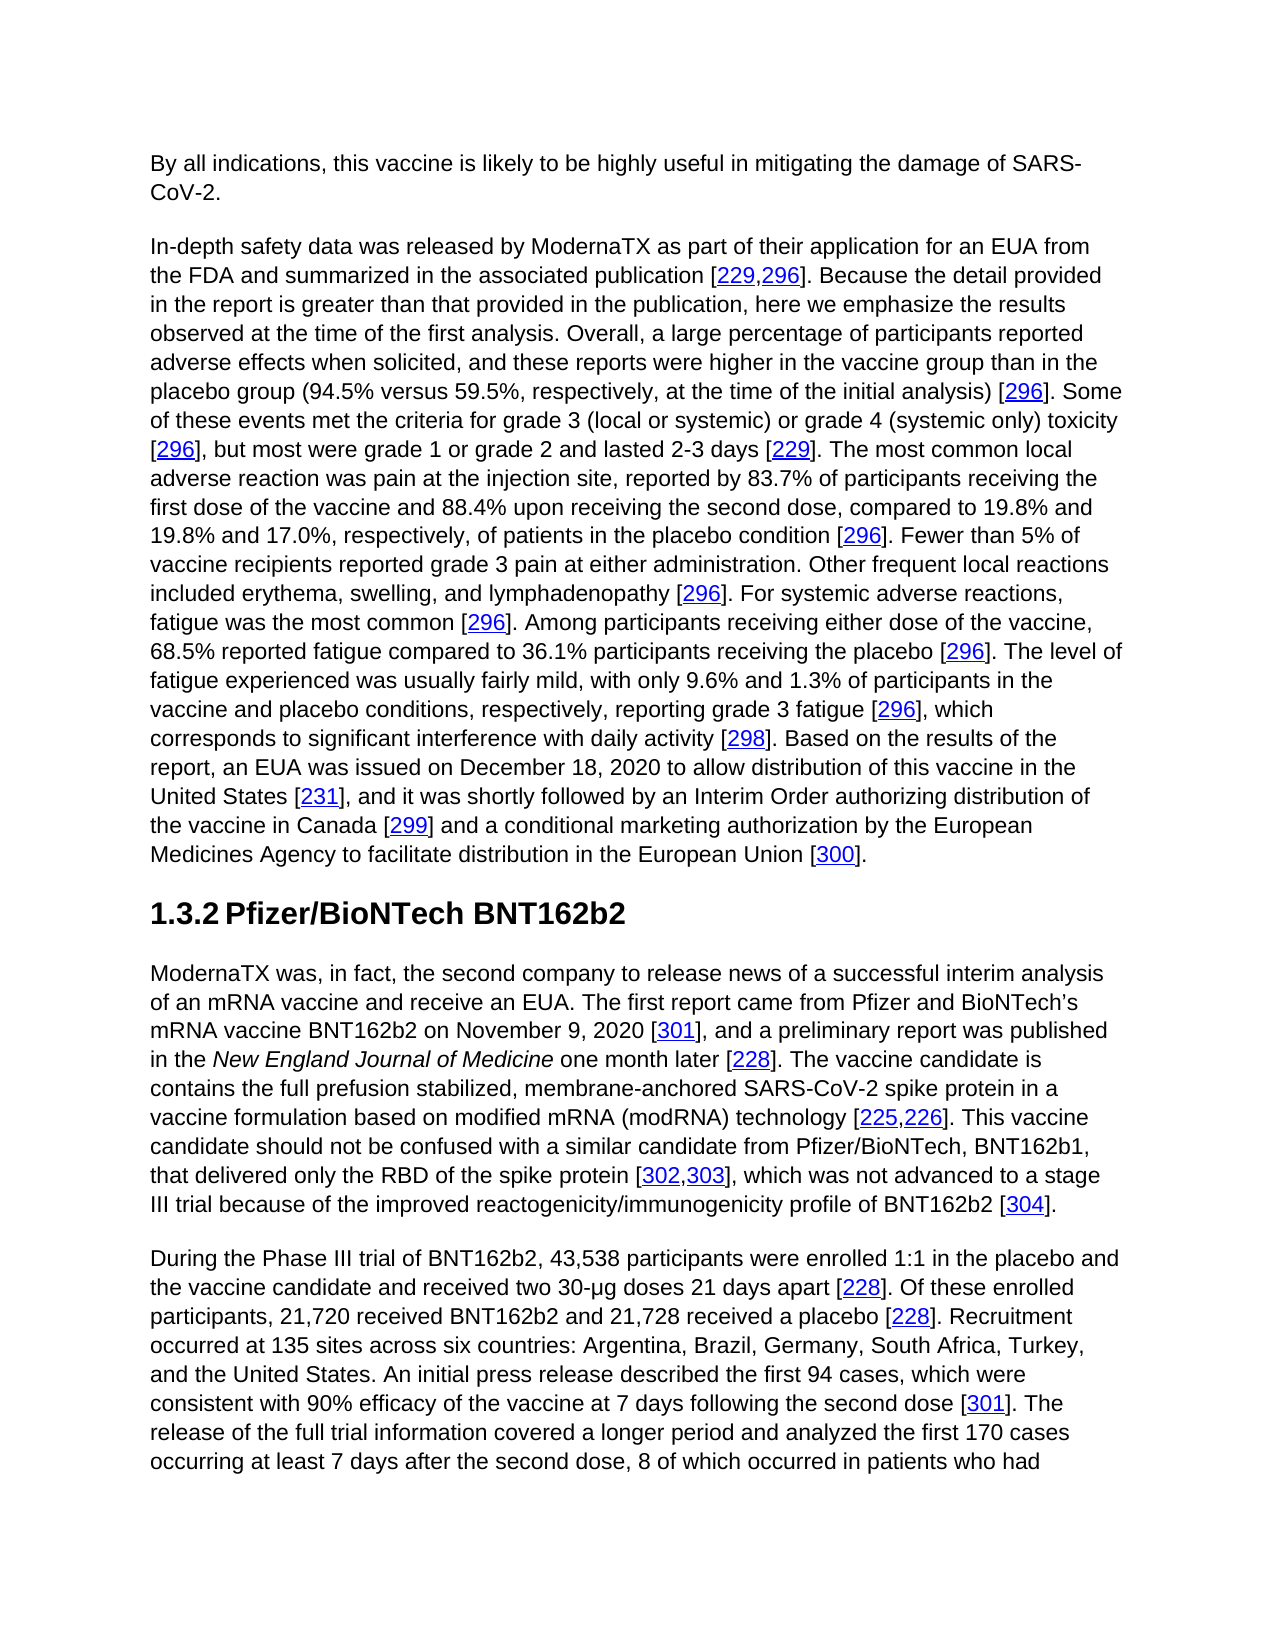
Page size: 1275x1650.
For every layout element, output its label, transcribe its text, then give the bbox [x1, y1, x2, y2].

subtitle 1.3.2 Pfizer/BioNTech BNT162b2 [150, 895, 1125, 931]
text ModernaTX was, in fact, the second company to release news of a successful interim analysis of an mRNA vaccine and receive an EUA. The first report came from Pfizer and BioNTech’s mRNA vaccine BNT162b2 on November 9, 2020 [301], and a preliminary report was published in the New England Journal of Medicine one month later [228]. The vaccine candidate is contains the full prefusion stabilized, membrane-anchored SARS-CoV-2 spike protein in a vaccine formulation based on modified mRNA (modRNA) technology [225,226]. This vaccine candidate should not be confused with a similar candidate from Pfizer/BioNTech, BNT162b1, that delivered only the RBD of the spike protein [302,303], which was not advanced to a stage III trial because of the improved reactogenicity/immunogenicity profile of BNT162b2 [304]. [150, 959, 1125, 1217]
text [150, 150, 1125, 205]
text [150, 1245, 1125, 1474]
text In-depth safety data was released by ModernaTX as part of their application for an EUA from the FDA and summarized in the associated publication [229,296]. Because the detail provided in the report is greater than that provided in the publication, here we emphasize the results observed at the time of the first analysis. Overall, a large percentage of participants reported adverse effects when solicited, and these reports were higher in the vaccine group than in the placebo group (94.5% versus 59.5%, respectively, at the time of the initial analysis) [296]. Some of these events met the criteria for grade 3 (local or systemic) or grade 4 (systemic only) toxicity [296], but most were grade 1 or grade 2 and lasted 2-3 days [229]. The most common local adverse reaction was pain at the injection site, reported by 83.7% of participants receiving the first dose of the vaccine and 88.4% upon receiving the second dose, compared to 19.8% and 19.8% and 17.0%, respectively, of patients in the placebo condition [296]. Fewer than 5% of vaccine recipients reported grade 3 pain at either administration. Other frequent local reactions included erythema, swelling, and lymphadenopathy [296]. For systemic adverse reactions, fatigue was the most common [296]. Among participants receiving either dose of the vaccine, 68.5% reported fatigue compared to 36.1% participants receiving the placebo [296]. The level of fatigue experienced was usually fairly mild, with only 9.6% and 1.3% of participants in the vaccine and placebo conditions, respectively, reporting grade 3 fatigue [296], which corresponds to significant interference with daily activity [298]. Based on the results of the report, an EUA was issued on December 18, 2020 to allow distribution of this vaccine in the United States [231], and it was shortly followed by an Interim Order authorizing distribution of the vaccine in Canada [299] and a conditional marketing authorization by the European Medicines Agency to facilitate distribution in the European Union [300]. [150, 233, 1125, 867]
